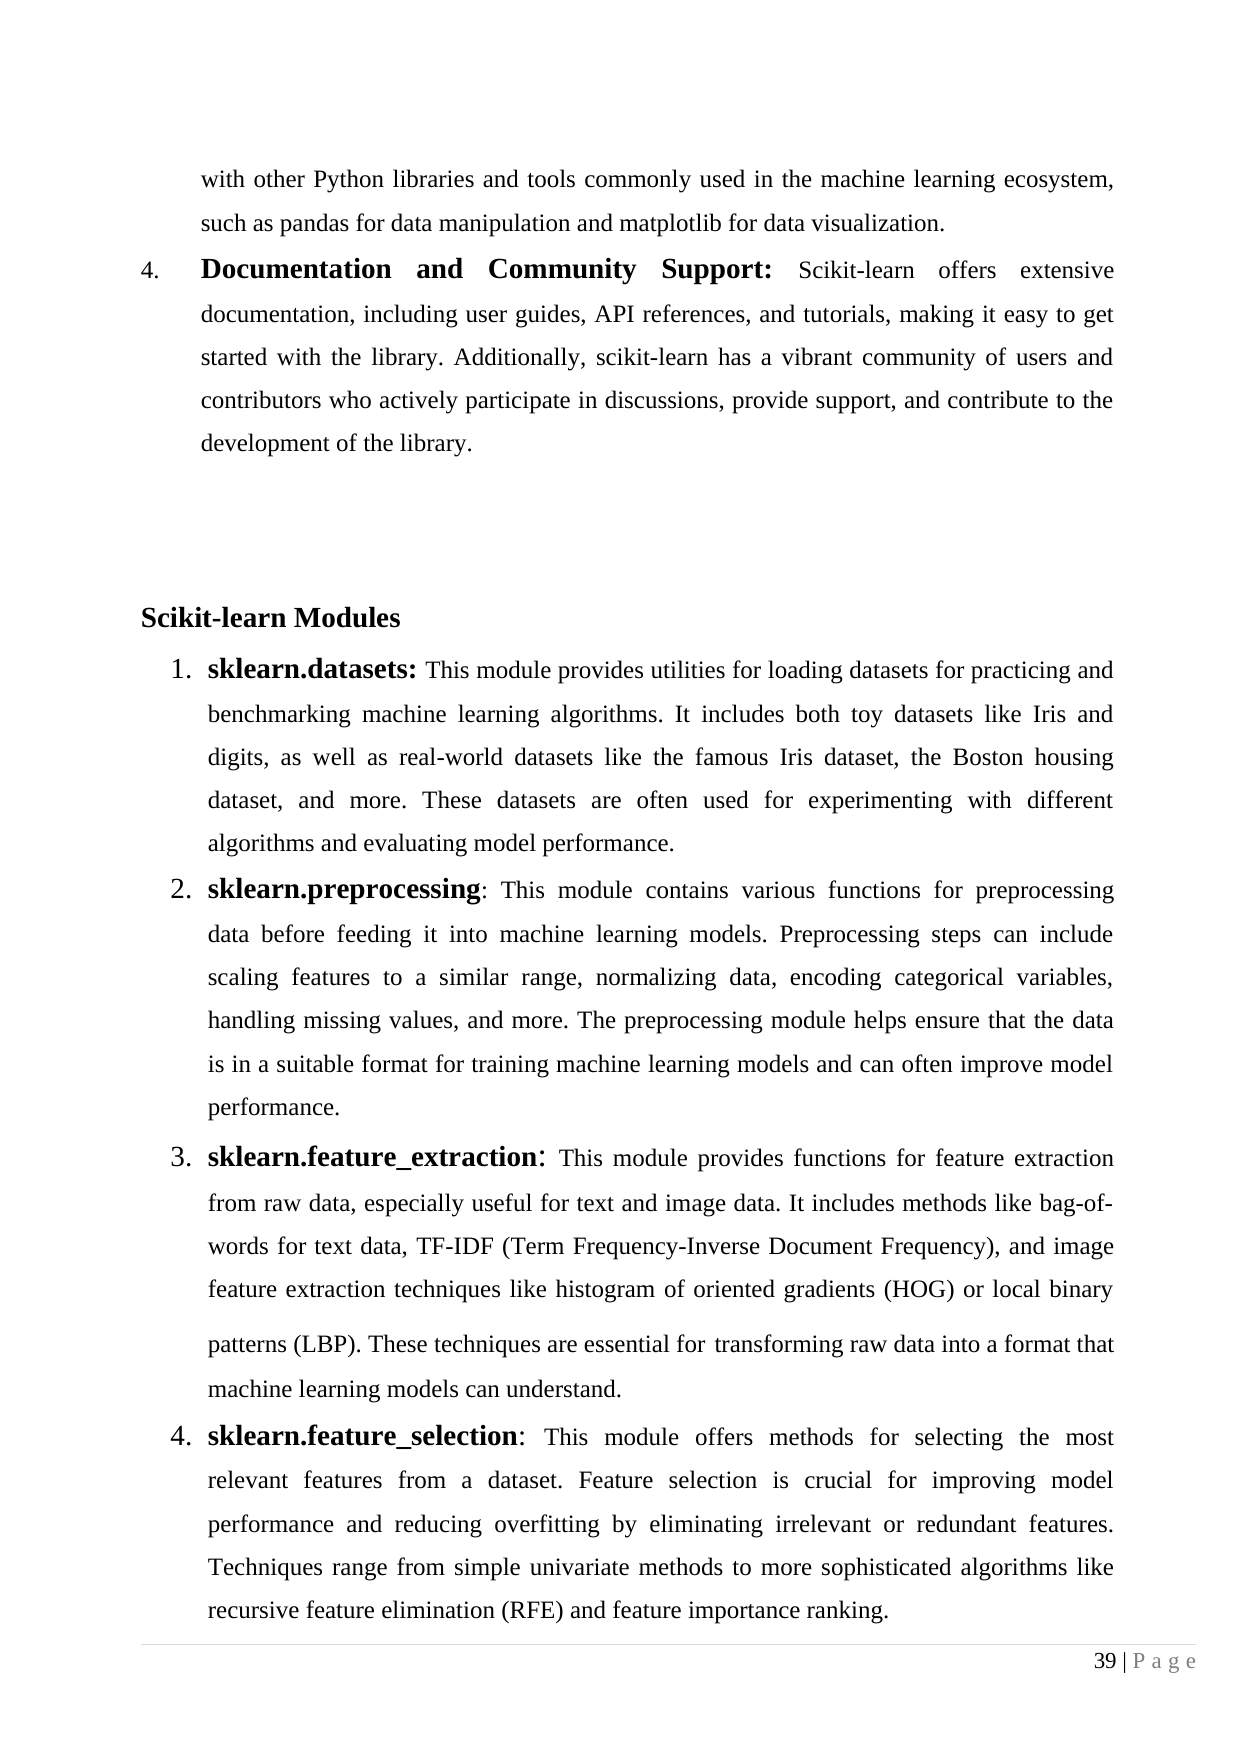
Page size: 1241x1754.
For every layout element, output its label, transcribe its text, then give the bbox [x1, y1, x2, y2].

list Documentation and Community Support: Scikit-learn offers extensive documentation, including user guides, API references, and tutorials, making it easy to get started with the library. Additionally, scikit-learn has a vibrant community of users and contributors who actively participate in discussions, provide support, and contribute to the development of the library. [141, 251, 1115, 457]
text Scikit-learn Modules [141, 601, 1115, 634]
list sklearn.preprocessing: This module contains various functions for preprocessing data before feeding it into machine learning models. Preprocessing steps can include scaling features to a similar range, normalizing data, encoding categorical variables, handling missing values, and more. The preprocessing module helps ensure that the data is in a suitable format for training machine learning models and can often improve model performance. [170, 871, 1115, 1121]
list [141, 164, 1115, 236]
list sklearn.feature_extraction: This module provides functions for feature extraction from raw data, especially useful for text and image data. It includes methods like bag-of-words for text data, TF-IDF (Term Frequency-Inverse Document Frequency), and image feature extraction techniques like histogram of oriented gradients (HOG) or local binary patterns (LBP). These techniques are essential for transforming raw data into a format that machine learning models can understand. [170, 1135, 1115, 1403]
list sklearn.datasets: This module provides utilities for loading datasets for practicing and benchmarking machine learning algorithms. It includes both toy datasets like Iris and digits, as well as real-world datasets like the famous Iris dataset, the Boston housing dataset, and more. These datasets are often used for experimenting with different algorithms and evaluating model performance. [170, 651, 1115, 857]
list sklearn.feature_selection: This module offers methods for selecting the most relevant features from a dataset. Feature selection is crucial for improving model performance and reducing overfitting by eliminating irrelevant or redundant features. Techniques range from simple univariate methods to more sophisticated algorithms like recursive feature elimination (RFE) and feature importance ranking. [170, 1418, 1115, 1624]
